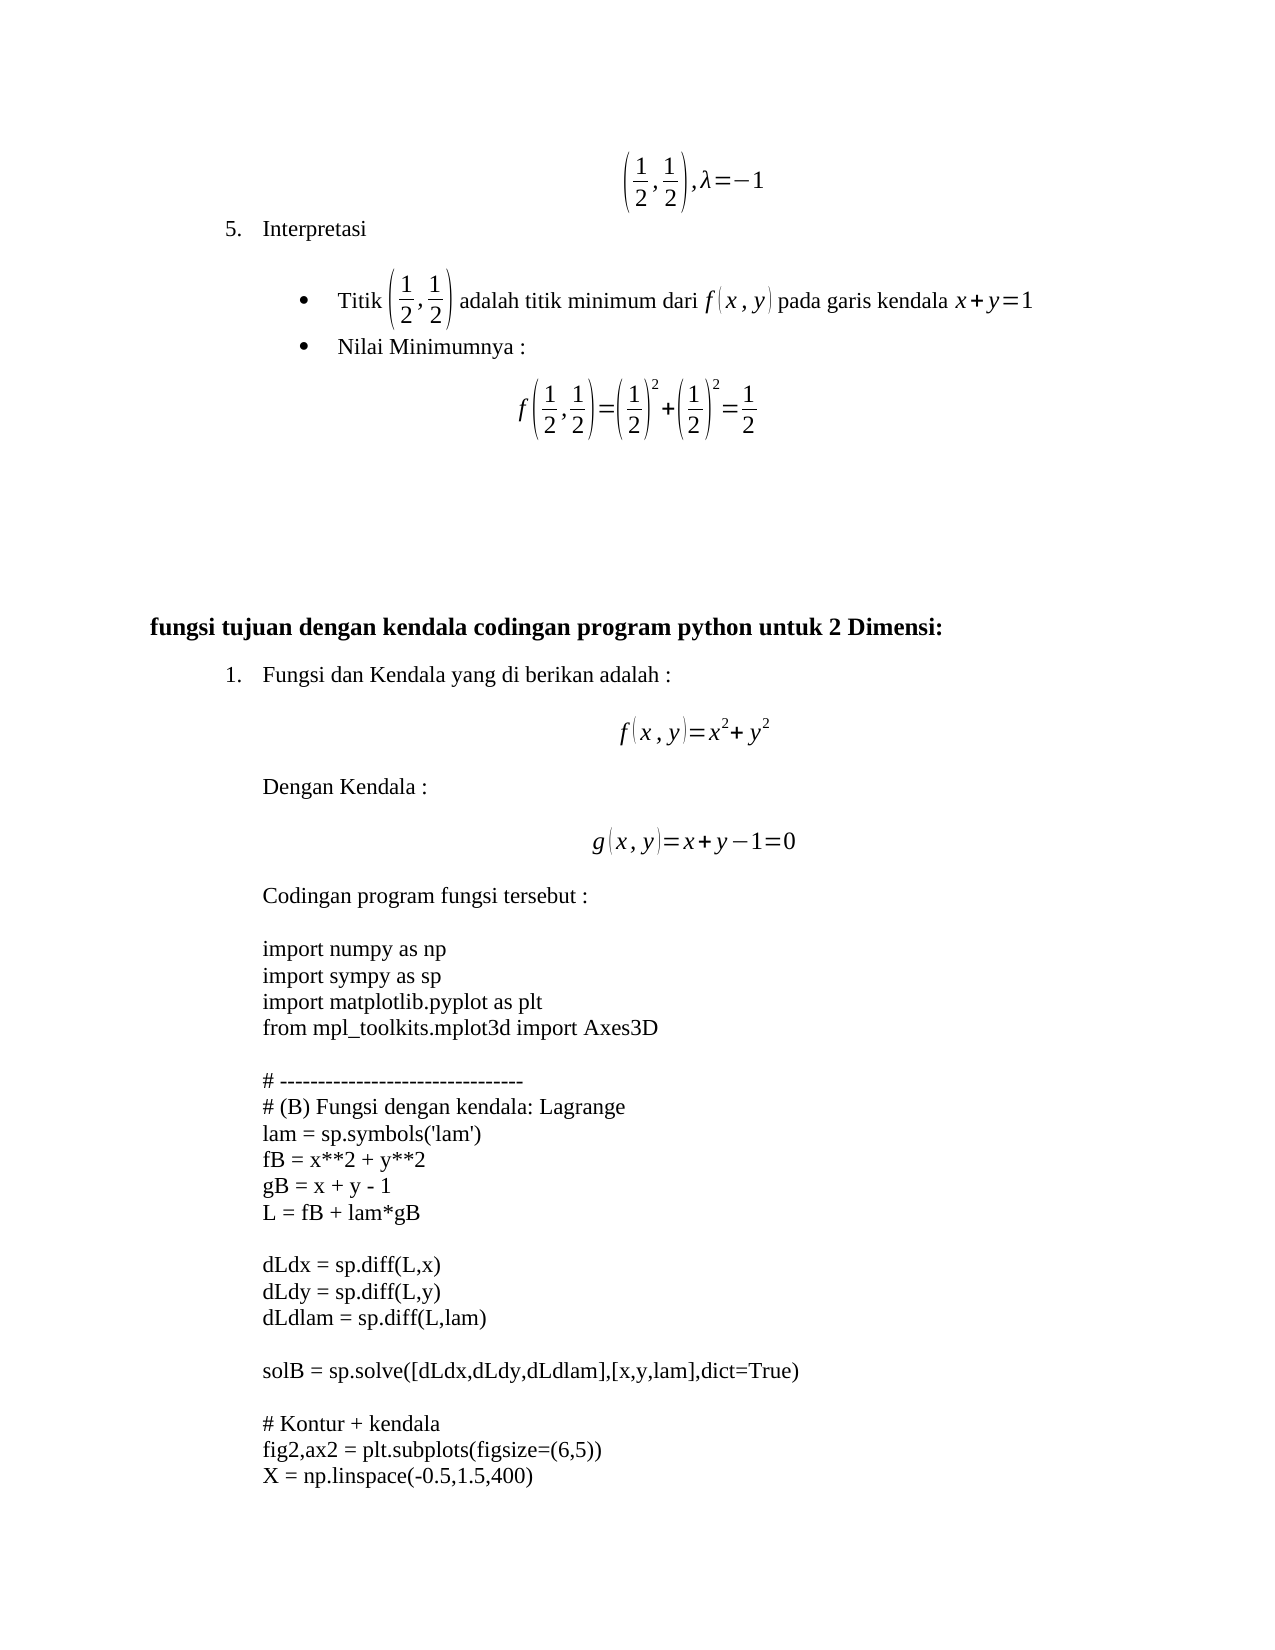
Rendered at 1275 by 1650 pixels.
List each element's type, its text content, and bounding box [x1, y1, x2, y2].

list Dengan Kendala : [262, 773, 1125, 799]
list import numpy as np [262, 935, 1125, 962]
list Titik adalah titik minimum dari pada garis kendala [300, 268, 1125, 333]
list import sympy as sp [262, 962, 1125, 988]
list dLdy = sp.diff(L,y) [262, 1278, 1125, 1304]
list from mpl_toolkits.mplot3d import Axes3D [262, 1014, 1125, 1041]
list dLdlam = sp.diff(L,lam) [262, 1304, 1125, 1331]
list lam = sp.symbols('lam') [262, 1120, 1125, 1146]
list # Kontur + kendala [262, 1410, 1125, 1436]
list # -------------------------------- [262, 1067, 1125, 1093]
list Fungsi dan Kendala yang di berikan adalah : [225, 661, 1125, 687]
list dLdx = sp.diff(L,x) [262, 1252, 1125, 1278]
list Nilai Minimumnya : [300, 333, 1125, 359]
list X = np.linspace(-0.5,1.5,400) [262, 1462, 1125, 1489]
text fungsi tujuan dengan kendala codingan program python untuk 2 Dimensi: [150, 612, 1125, 640]
list Interpretasi [225, 215, 1125, 241]
list Codingan program fungsi tersebut : [262, 883, 1125, 909]
list # (B) Fungsi dengan kendala: Lagrange [262, 1093, 1125, 1120]
list gB = x + y - 1 [262, 1172, 1125, 1199]
list solB = sp.solve([dLdx,dLdy,dLdlam],[x,y,lam],dict=True) [262, 1357, 1125, 1383]
list L = fB + lam*gB [262, 1199, 1125, 1225]
list fB = x**2 + y**2 [262, 1146, 1125, 1172]
list fig2,ax2 = plt.subplots(figsize=(6,5)) [262, 1436, 1125, 1462]
list import matplotlib.pyplot as plt [262, 988, 1125, 1014]
